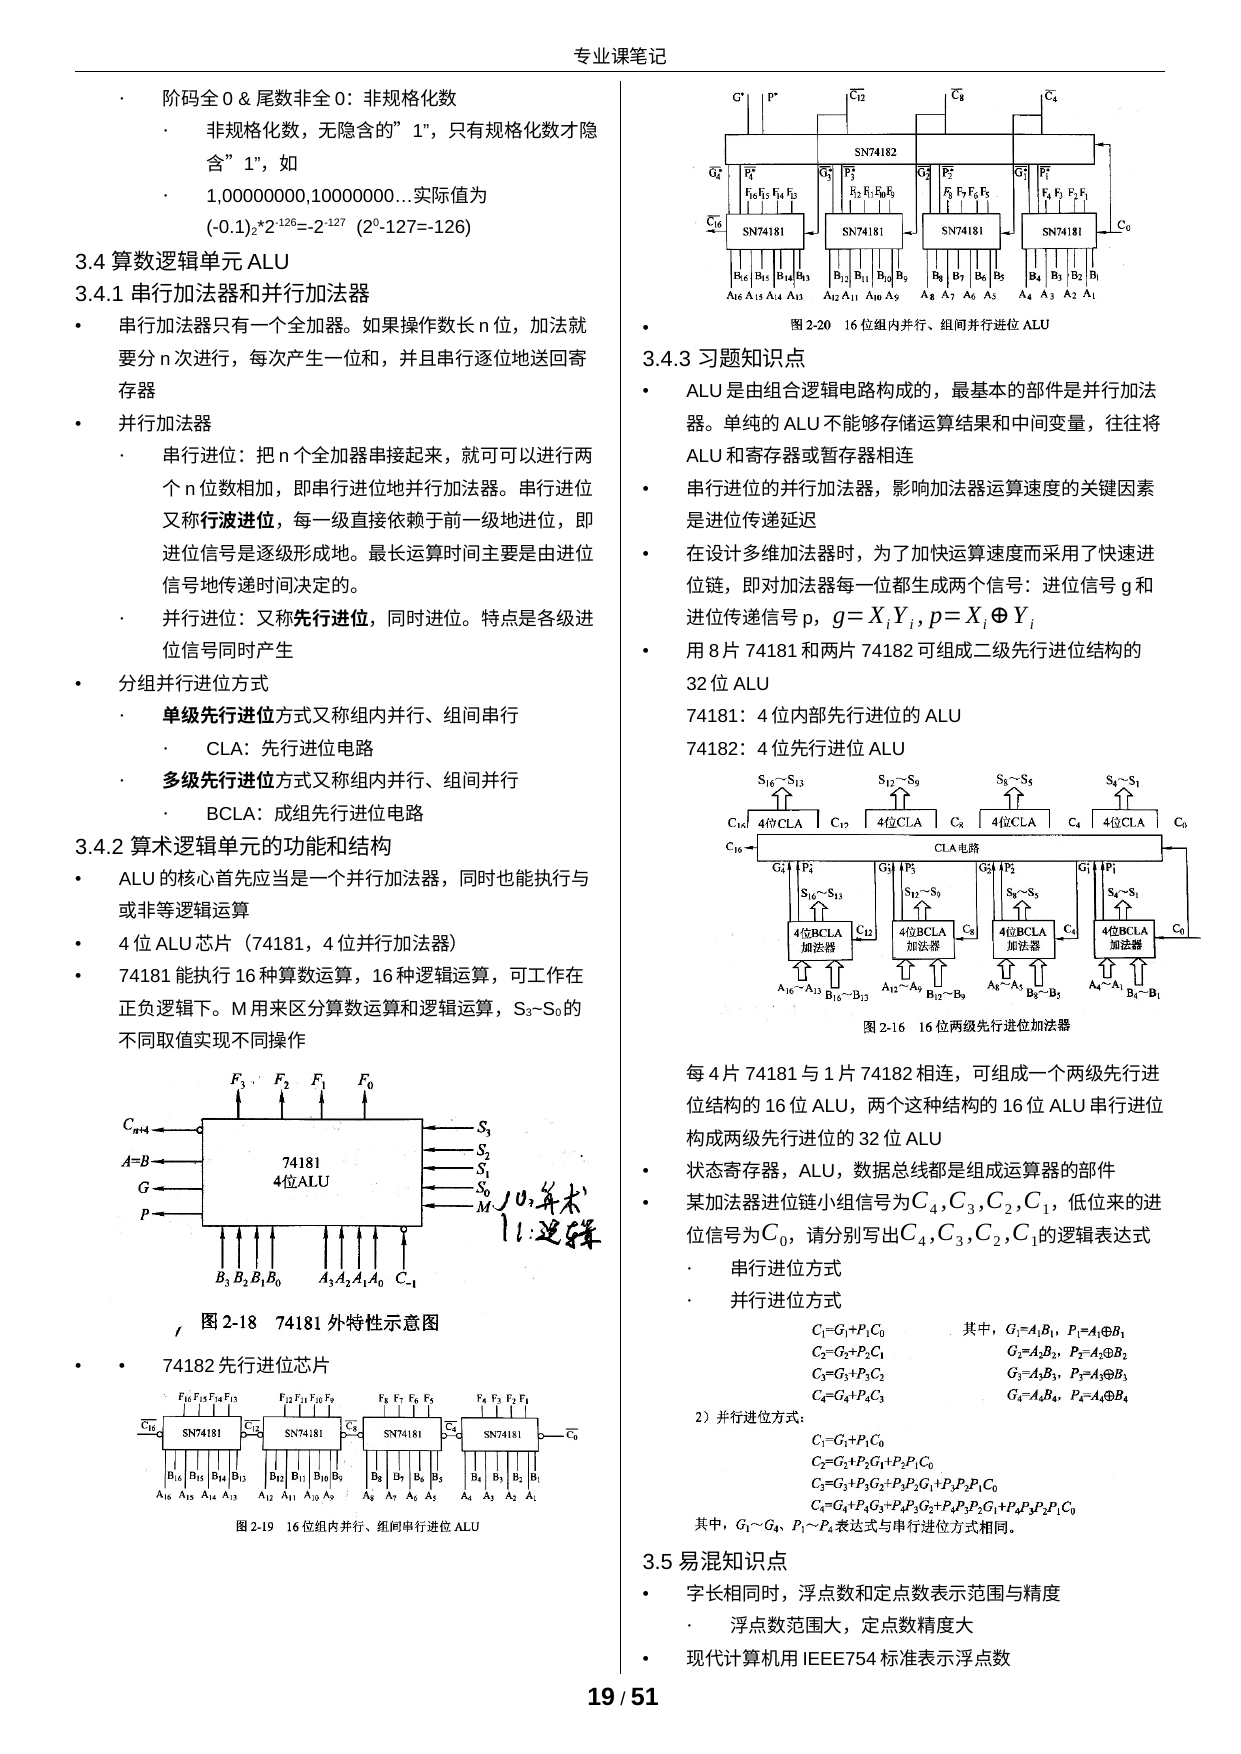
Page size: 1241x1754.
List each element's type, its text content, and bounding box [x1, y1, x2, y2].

text 状态寄存器，ALU，数据总线都是组成运算器的部件 [642, 1153, 1165, 1186]
text 串行进位的并行加法器，影响加法器运算速度的关键因素是进位传递延迟 [642, 471, 1165, 536]
text 在设计多维加法器时，为了加快运算速度而采用了快速进位链，即对加法器每一位都生成两个信号：进位信号g和进位传递信号p， [642, 536, 1165, 633]
subtitle 算数逻辑单元ALU [75, 243, 598, 276]
text ALU是由组合逻辑电路构成的，最基本的部件是并行加法器。单纯的ALU不能够存储运算结果和中间变量，往往将ALU和寄存器或暂存器相连 [642, 373, 1165, 471]
subtitle 算术逻辑单元的功能和结构 [75, 828, 598, 861]
list 1,00000000,10000000…实际值为 (-0.1)2*2-126=-2-127 (20-127=-126) [162, 178, 598, 243]
picture [108, 1061, 602, 1341]
list 多级先行进位方式又称组内并行、组间并行 [119, 763, 598, 796]
picture [707, 768, 1207, 1034]
text 4位ALU芯片（74181，4位并行加法器） [75, 926, 598, 958]
subtitle 习题知识点 [642, 341, 1165, 373]
text 字长相同时，浮点数和定点数表示范围与精度 [642, 1576, 1165, 1608]
list 串行进位：把n个全加器串接起来，就可可以进行两个n位数相加，即串行进位地并行加法器。串行进位又称行波进位，每一级直接依赖于前一级地进位，即进位信号是逐级形成地。最长运算时间主要是由进位信号地传递时间决定的。 [119, 438, 598, 601]
list 非规格化数，无隐含的”1”，只有规格化数才隐含”1”，如 [162, 113, 598, 178]
list BCLA：成组先行进位电路 [162, 796, 598, 828]
subtitle 串行加法器和并行加法器 [75, 276, 598, 308]
picture [686, 1318, 1138, 1541]
picture [686, 80, 1140, 332]
text 74181能执行16种算数运算，16种逻辑运算，可工作在正负逻辑下。M用来区分算数运算和逻辑运算，S3~S0的不同取值实现不同操作 [75, 958, 598, 1056]
list 浮点数范围大，定点数精度大 [686, 1608, 1165, 1641]
text 并行加法器 [75, 406, 598, 438]
list CLA：先行进位电路 [162, 731, 598, 763]
text 某加法器进位链小组信号为，低位来的进位信号为，请分别写出的逻辑表达式 [642, 1186, 1165, 1251]
subtitle 易混知识点 [642, 1543, 1165, 1576]
picture [118, 1384, 586, 1540]
list 并行进位方式 [686, 1283, 1165, 1316]
list 阶码全0 & 尾数非全0：非规格化数 [119, 81, 598, 113]
text 分组并行进位方式 [75, 666, 598, 698]
list 并行进位：又称先行进位，同时进位。特点是各级进位信号同时产生 [119, 601, 598, 666]
text 现代计算机用IEEE754标准表示浮点数 [642, 1641, 1165, 1673]
list 串行进位方式 [686, 1251, 1165, 1283]
text 串行加法器只有一个全加器。如果操作数长n位，加法就要分n次进行，每次产生一位和，并且串行逐位地送回寄存器 [75, 308, 598, 406]
text ALU的核心首先应当是一个并行加法器，同时也能执行与或非等逻辑运算 [75, 861, 598, 926]
list 单级先行进位方式又称组内并行、组间串行 [119, 698, 598, 731]
